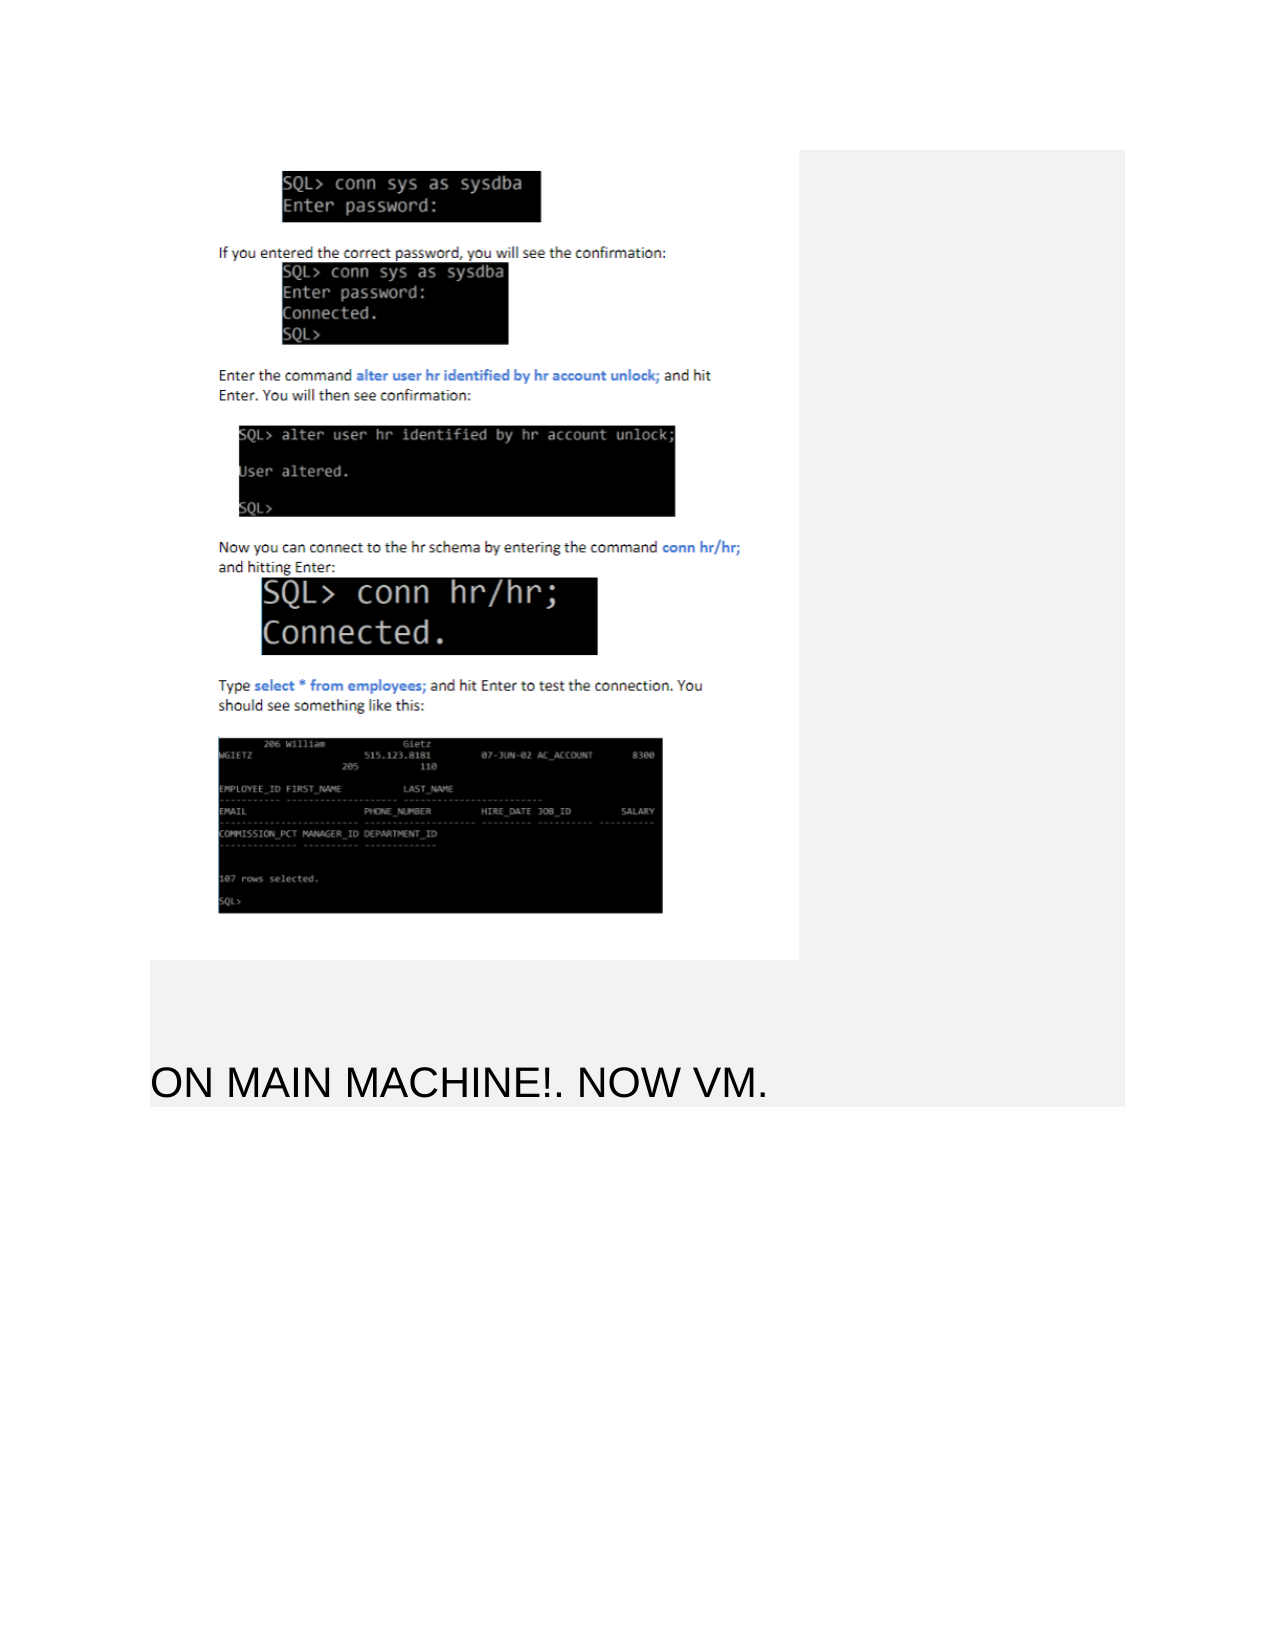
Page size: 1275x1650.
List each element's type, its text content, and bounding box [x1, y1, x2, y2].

text ON MAIN MACHINE!. NOW VM. [150, 1057, 1125, 1107]
picture [150, 150, 800, 960]
